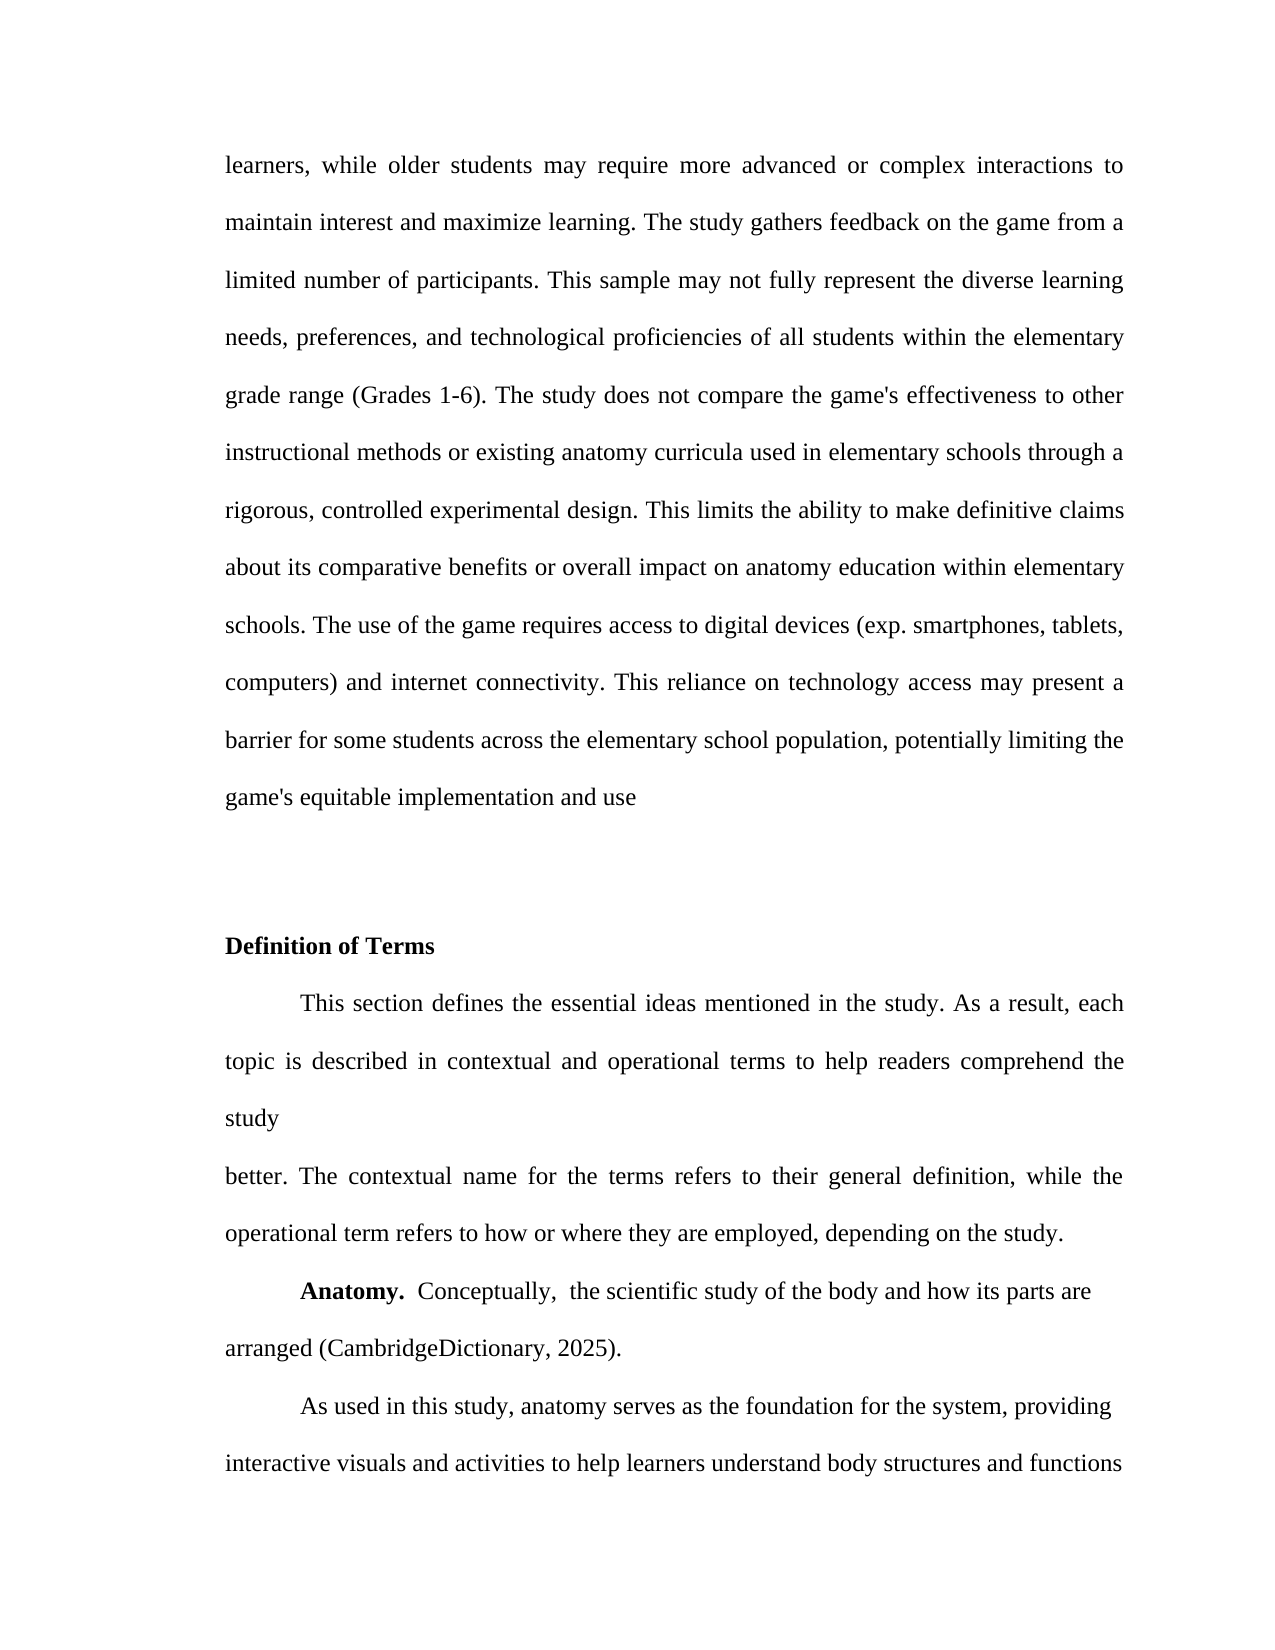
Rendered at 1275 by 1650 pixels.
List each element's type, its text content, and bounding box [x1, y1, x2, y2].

text This section defines the essential ideas mentioned in the study. As a result, each topic is described in contextual and operational terms to help readers comprehend the study [225, 988, 1125, 1132]
text Definition of Terms [225, 931, 1125, 959]
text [225, 1391, 1125, 1477]
text Anatomy. Conceptually, the scientific study of the body and how its parts are arranged (CambridgeDictionary, 2025). [225, 1276, 1125, 1362]
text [225, 150, 1125, 811]
text better. The contextual name for the terms refers to their general definition, while the operational term refers to how or where they are employed, depending on the study. [225, 1161, 1125, 1247]
